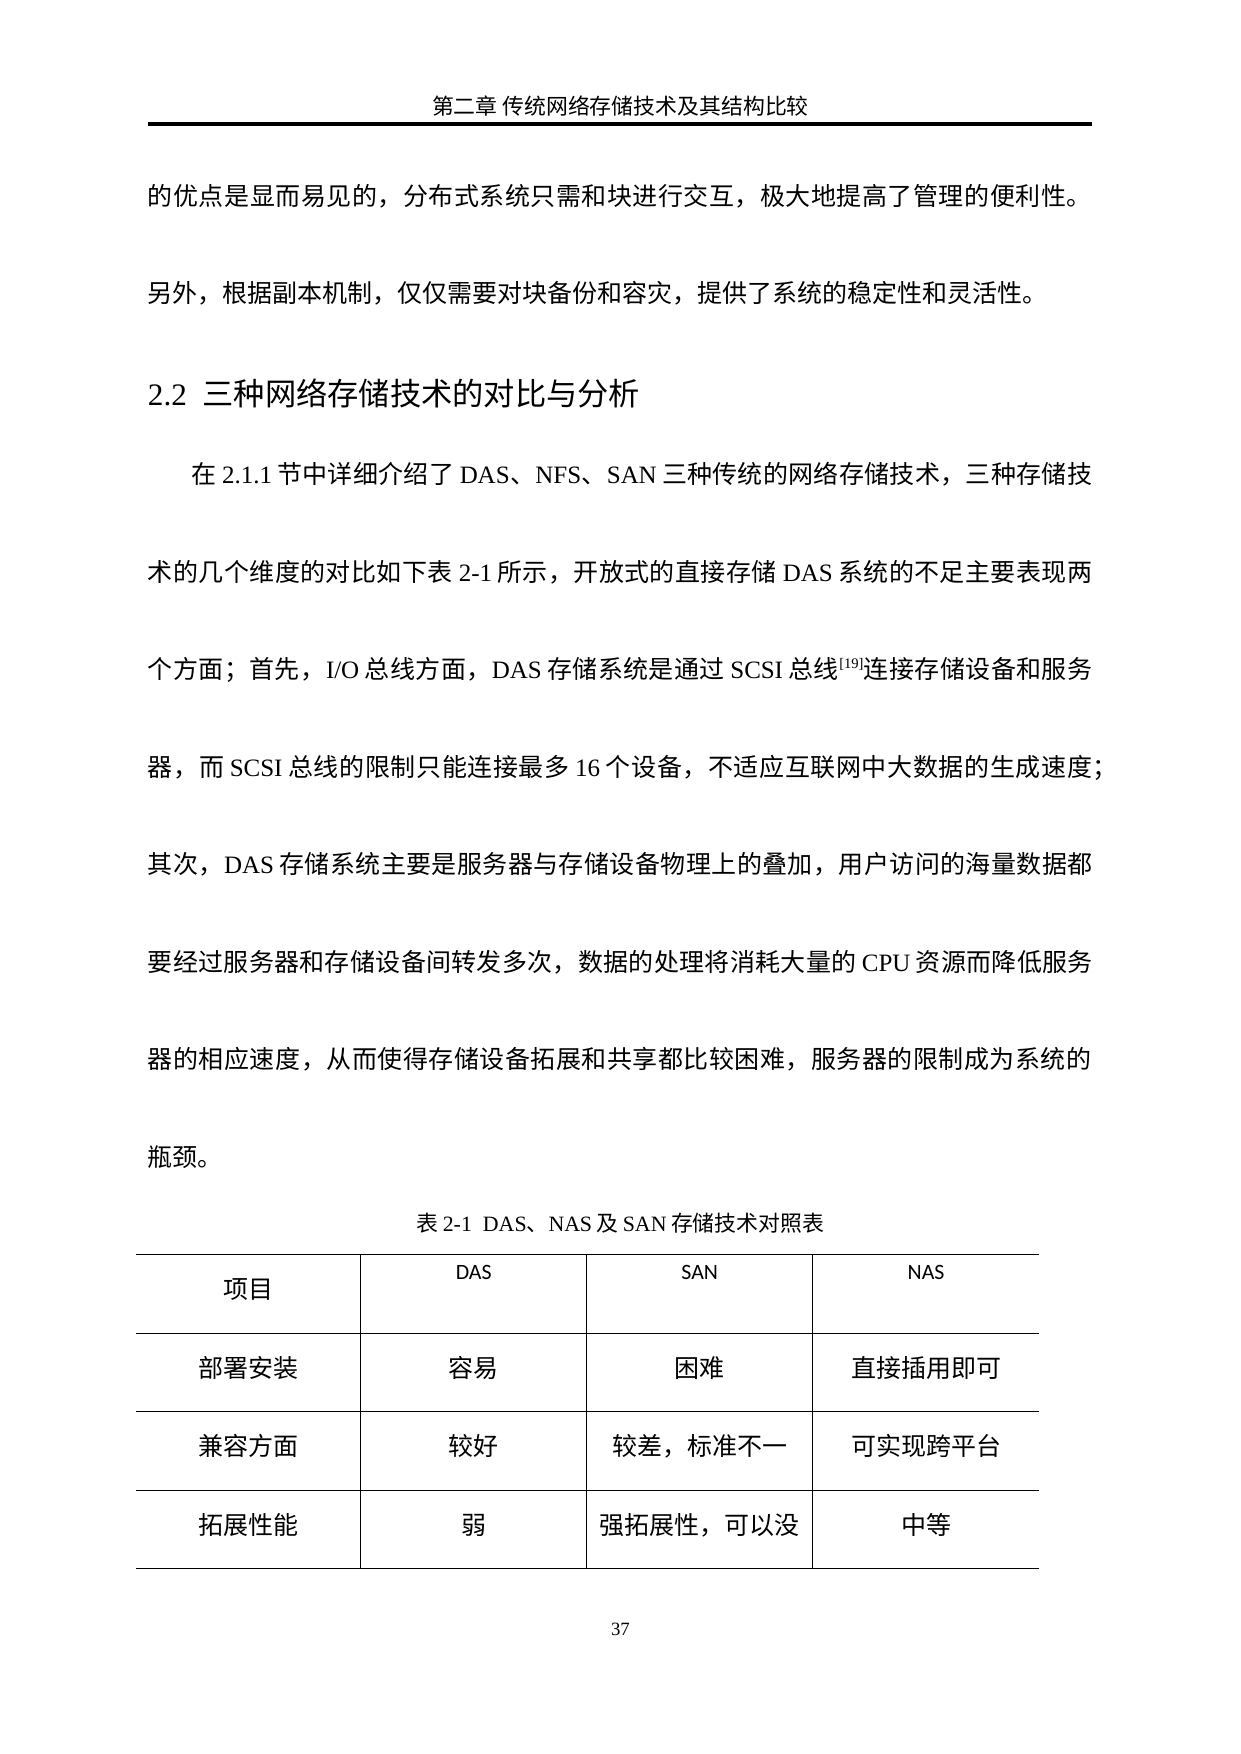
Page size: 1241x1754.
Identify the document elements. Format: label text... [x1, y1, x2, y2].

table_cell 较好 [361, 1412, 586, 1490]
table_cell 拓展性能 [136, 1491, 360, 1568]
table_header NAS [813, 1255, 1039, 1333]
text 表2-1 DAS、NAS及SAN存储技术对照表 [148, 1206, 1092, 1238]
table_cell 较差，标准不一 [587, 1412, 812, 1490]
table_header 项目 [136, 1255, 360, 1333]
table_cell 兼容方面 [136, 1412, 360, 1490]
table_cell 困难 [587, 1334, 812, 1411]
table_cell 可实现跨平台 [813, 1412, 1039, 1490]
table_cell 容易 [361, 1334, 586, 1411]
table_cell 中等 [813, 1491, 1039, 1568]
table_header DAS [361, 1255, 586, 1333]
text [148, 162, 1092, 324]
table_cell 强拓展性，可以没有限制拓展 [587, 1491, 812, 1568]
table_cell 部署安装 [136, 1334, 360, 1411]
table_cell 直接插用即可 [813, 1334, 1039, 1411]
table_cell 弱 [361, 1491, 586, 1568]
subtitle 2.2 三种网络存储技术的对比与分析 [148, 359, 1092, 424]
table_header SAN [587, 1255, 812, 1333]
